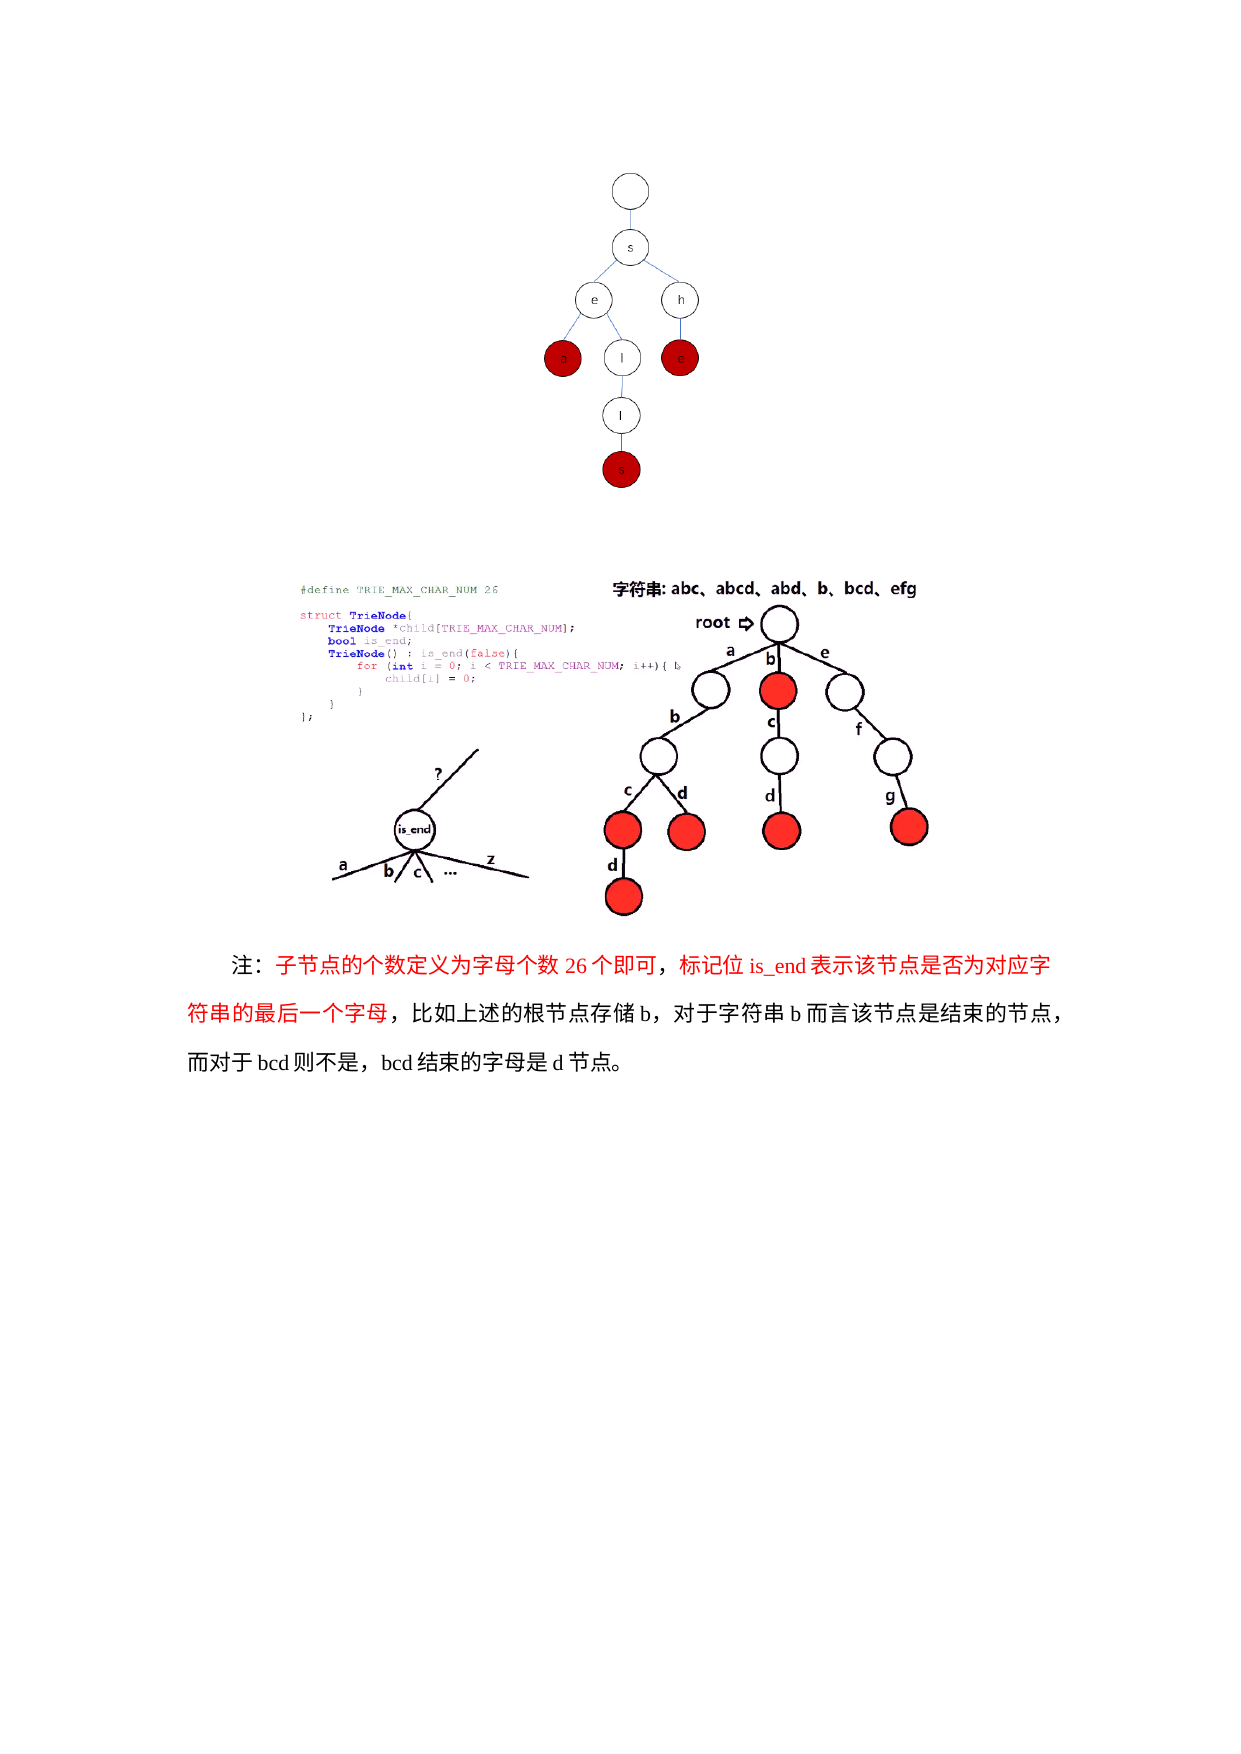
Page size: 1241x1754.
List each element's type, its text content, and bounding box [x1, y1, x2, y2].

picture [291, 577, 950, 933]
picture [339, 162, 901, 502]
text 注：子节点的个数定义为字母个数26个即可，标记位is_end表示该节点是否为对应字符串的最后一个字母，比如上述的根节点存储b，对于字符串b而言该节点是结束的节点，而对于bcd则不是，bcd结束的字母是d节点。 [187, 947, 1053, 1077]
